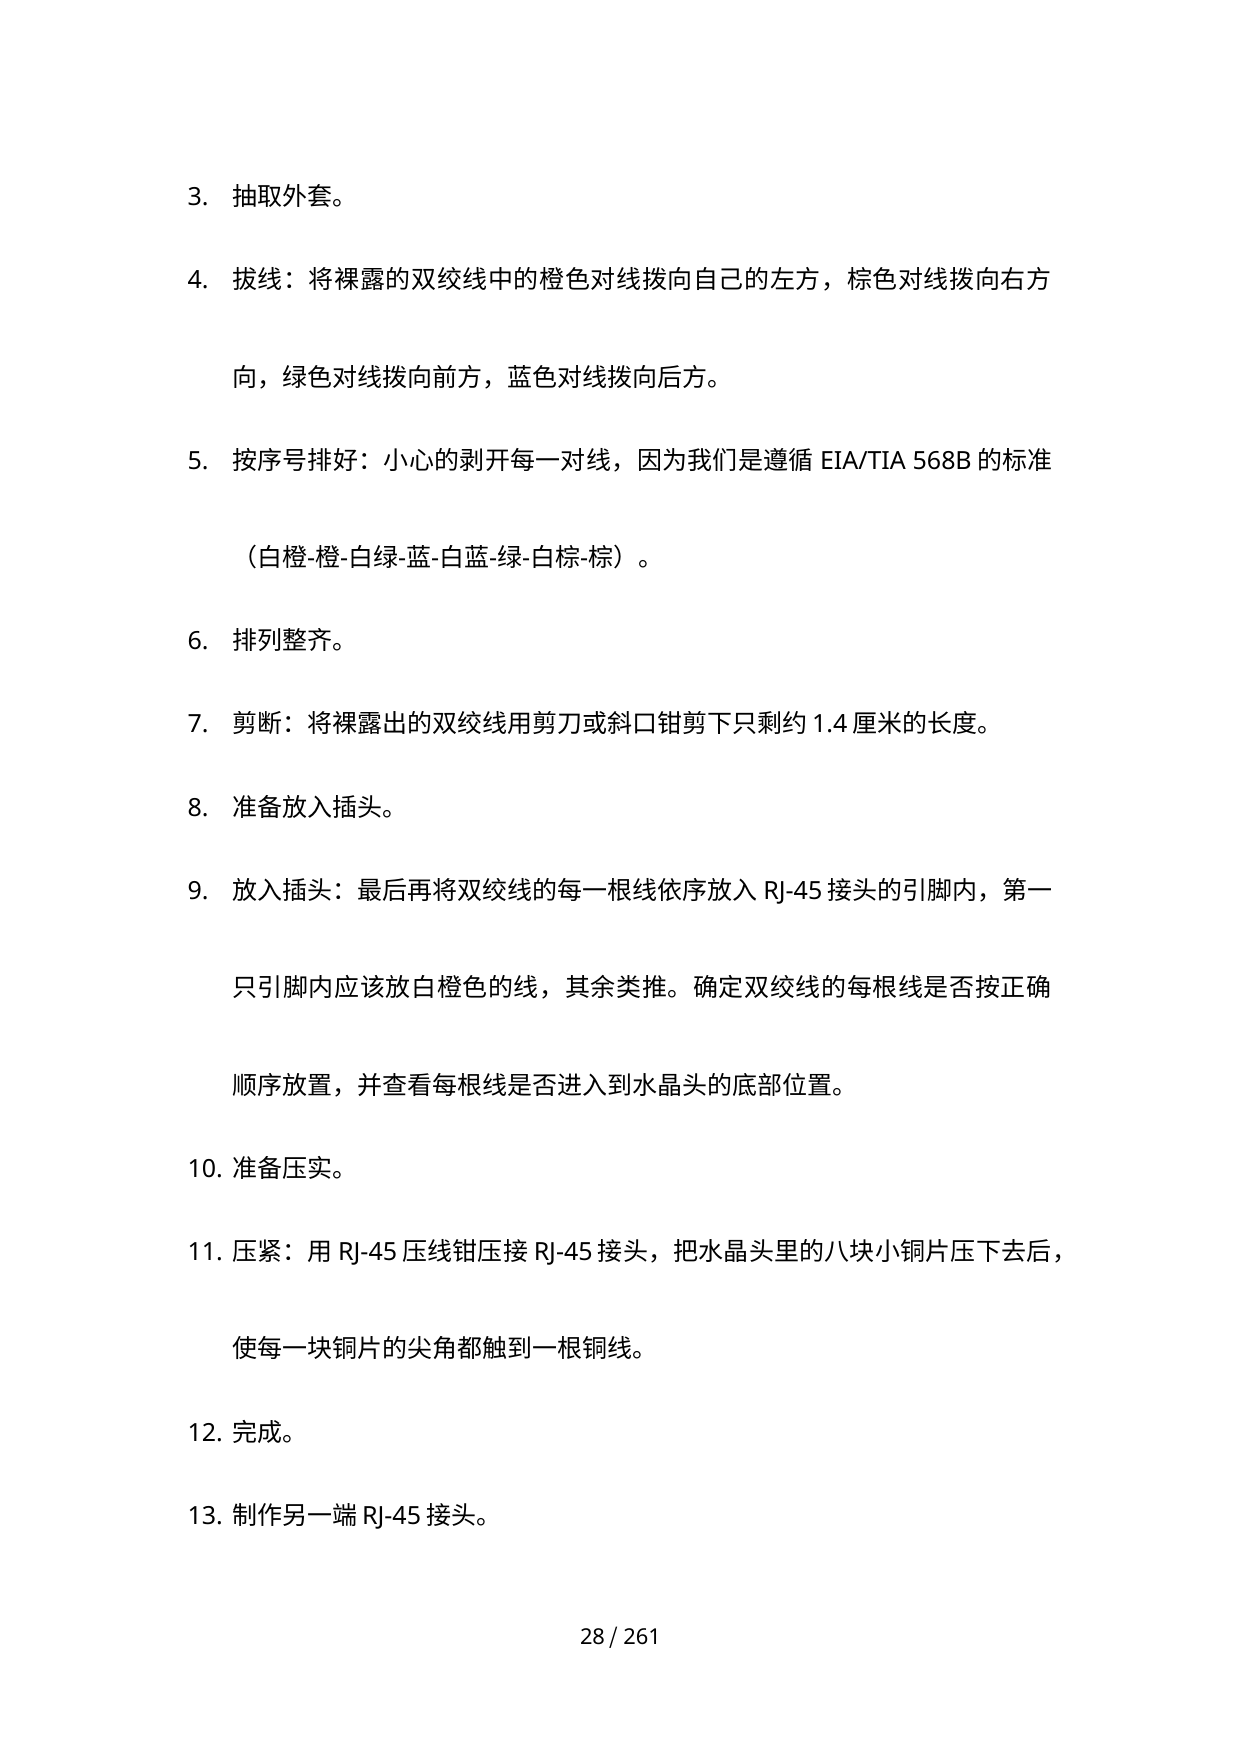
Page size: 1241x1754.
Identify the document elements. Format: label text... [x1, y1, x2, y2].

list 制作另一端RJ-45接头。 [187, 1481, 1053, 1546]
list 按序号排好：小心的剥开每一对线，因为我们是遵循EIA/TIA 568B的标准（白橙-橙-白绿-蓝-白蓝-绿-白棕-棕）。 [187, 426, 1053, 588]
list 拔线：将裸露的双绞线中的橙色对线拨向自己的左方，棕色对线拨向右方向，绿色对线拨向前方，蓝色对线拨向后方。 [187, 245, 1053, 408]
list 压紧：用RJ-45压线钳压接RJ-45接头，把水晶头里的八块小铜片压下去后，使每一块铜片的尖角都触到一根铜线。 [187, 1217, 1053, 1379]
list 完成。 [187, 1398, 1053, 1463]
list 准备放入插头。 [187, 773, 1053, 838]
list 抽取外套。 [187, 162, 1053, 227]
list 剪断：将裸露出的双绞线用剪刀或斜口钳剪下只剩约1.4厘米的长度。 [187, 689, 1053, 754]
list 放入插头：最后再将双绞线的每一根线依序放入RJ-45接头的引脚内，第一只引脚内应该放白橙色的线，其余类推。确定双绞线的每根线是否按正确顺序放置，并查看每根线是否进入到水晶头的底部位置。 [187, 856, 1053, 1116]
list 排列整齐。 [187, 606, 1053, 671]
list 准备压实。 [187, 1134, 1053, 1199]
